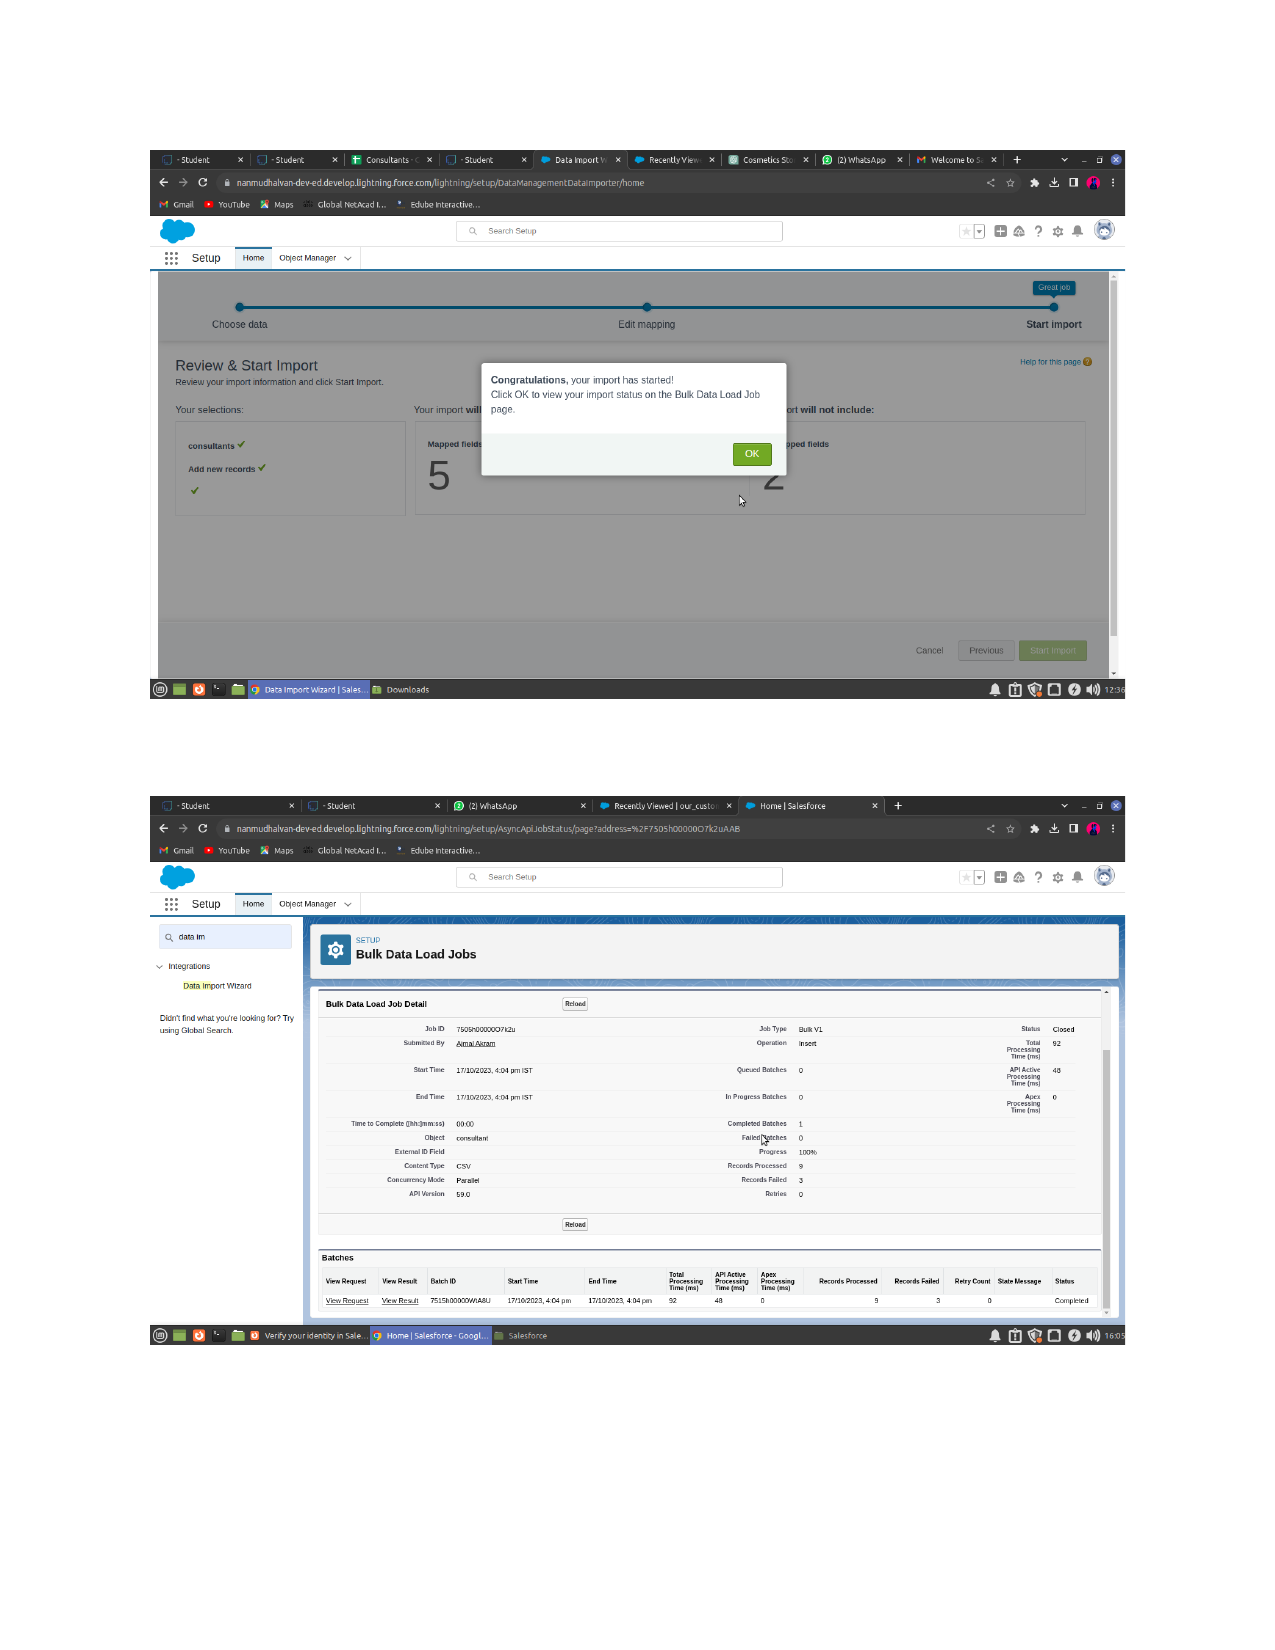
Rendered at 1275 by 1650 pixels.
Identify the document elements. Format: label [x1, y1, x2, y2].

picture [150, 150, 1125, 699]
picture [150, 796, 1125, 1345]
